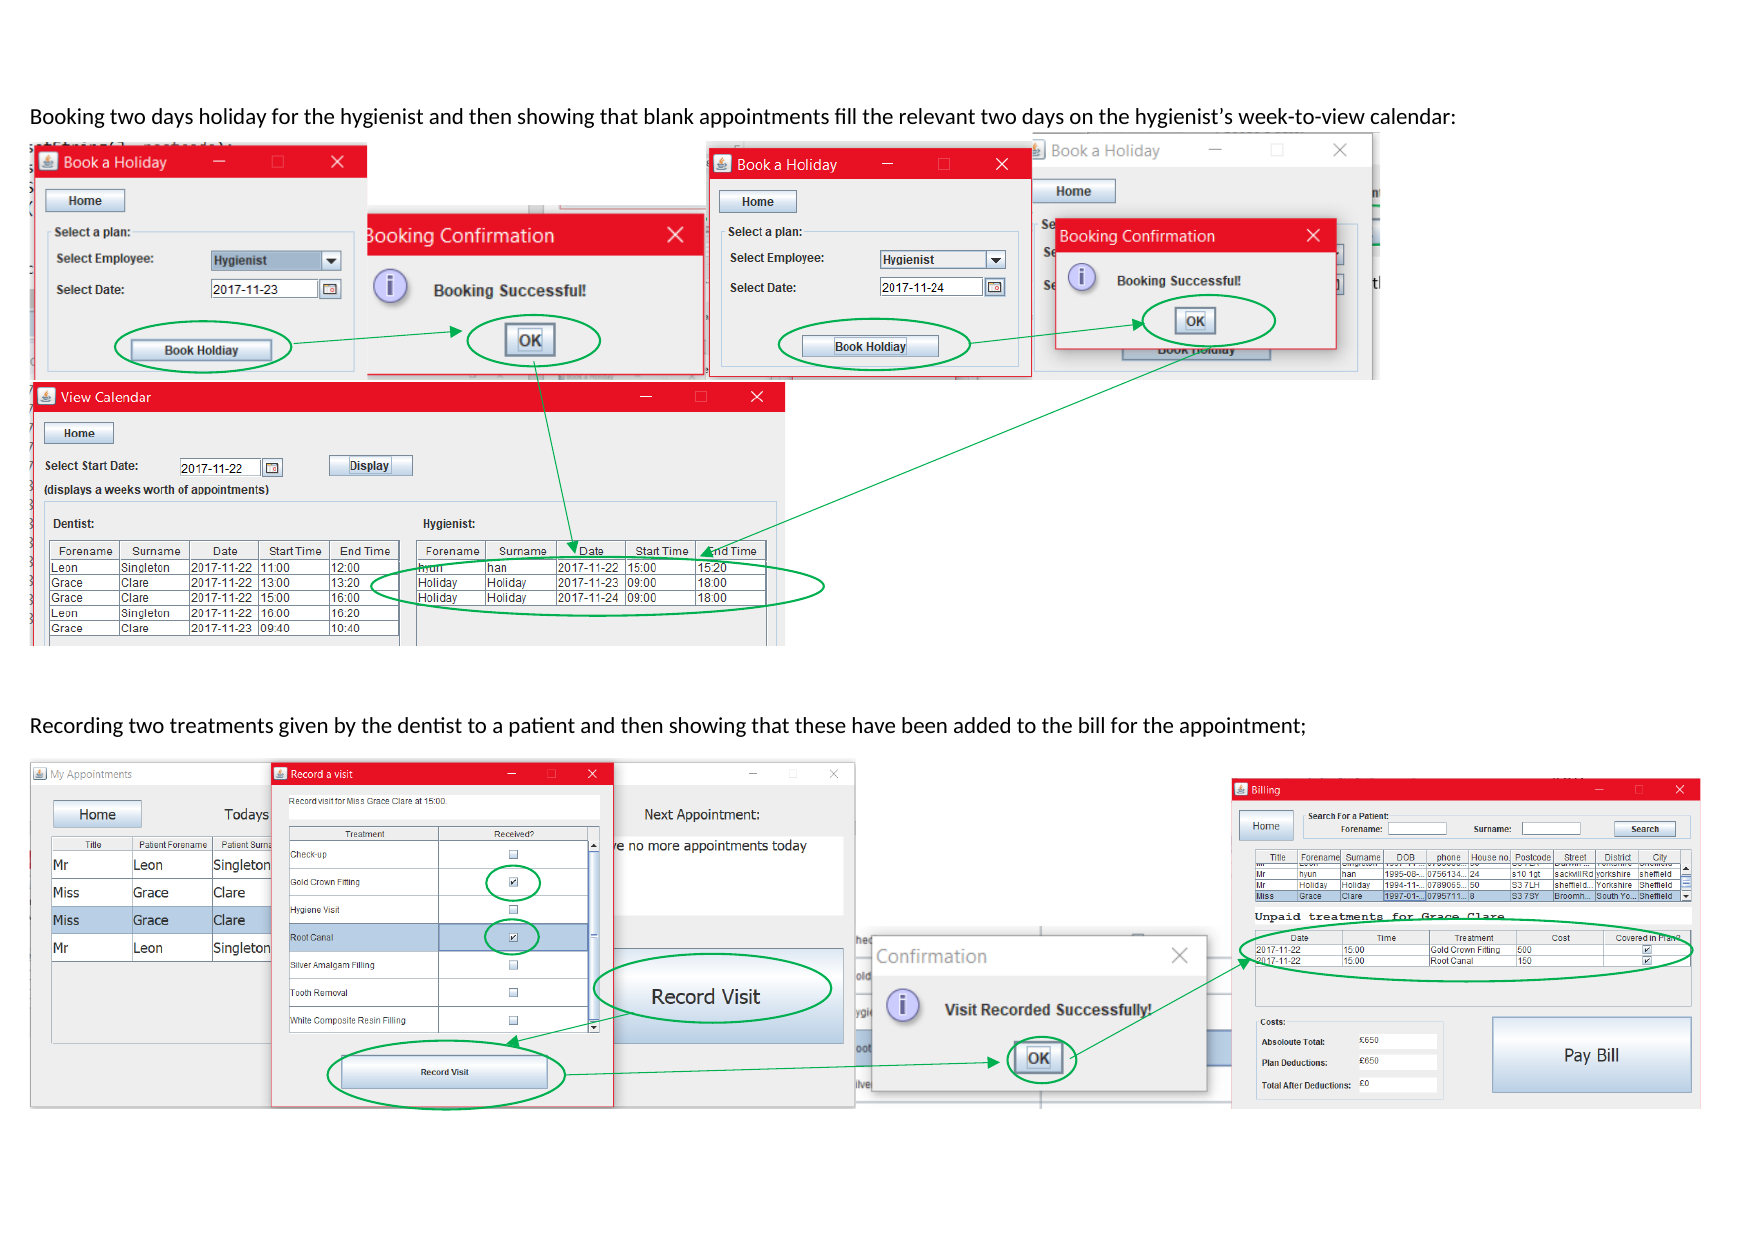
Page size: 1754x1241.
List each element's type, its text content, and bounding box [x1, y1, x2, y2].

text Recording two treatments given by the dentist to a patient and then showing that these have been added to the bill for the appointment; [29, 712, 1724, 739]
picture [469, 317, 598, 365]
picture [595, 955, 830, 1021]
picture [29, 382, 786, 646]
picture [780, 320, 968, 369]
picture [373, 558, 786, 614]
picture [1144, 297, 1273, 345]
picture [29, 758, 1701, 1109]
picture [29, 132, 1381, 380]
picture [329, 1042, 563, 1108]
